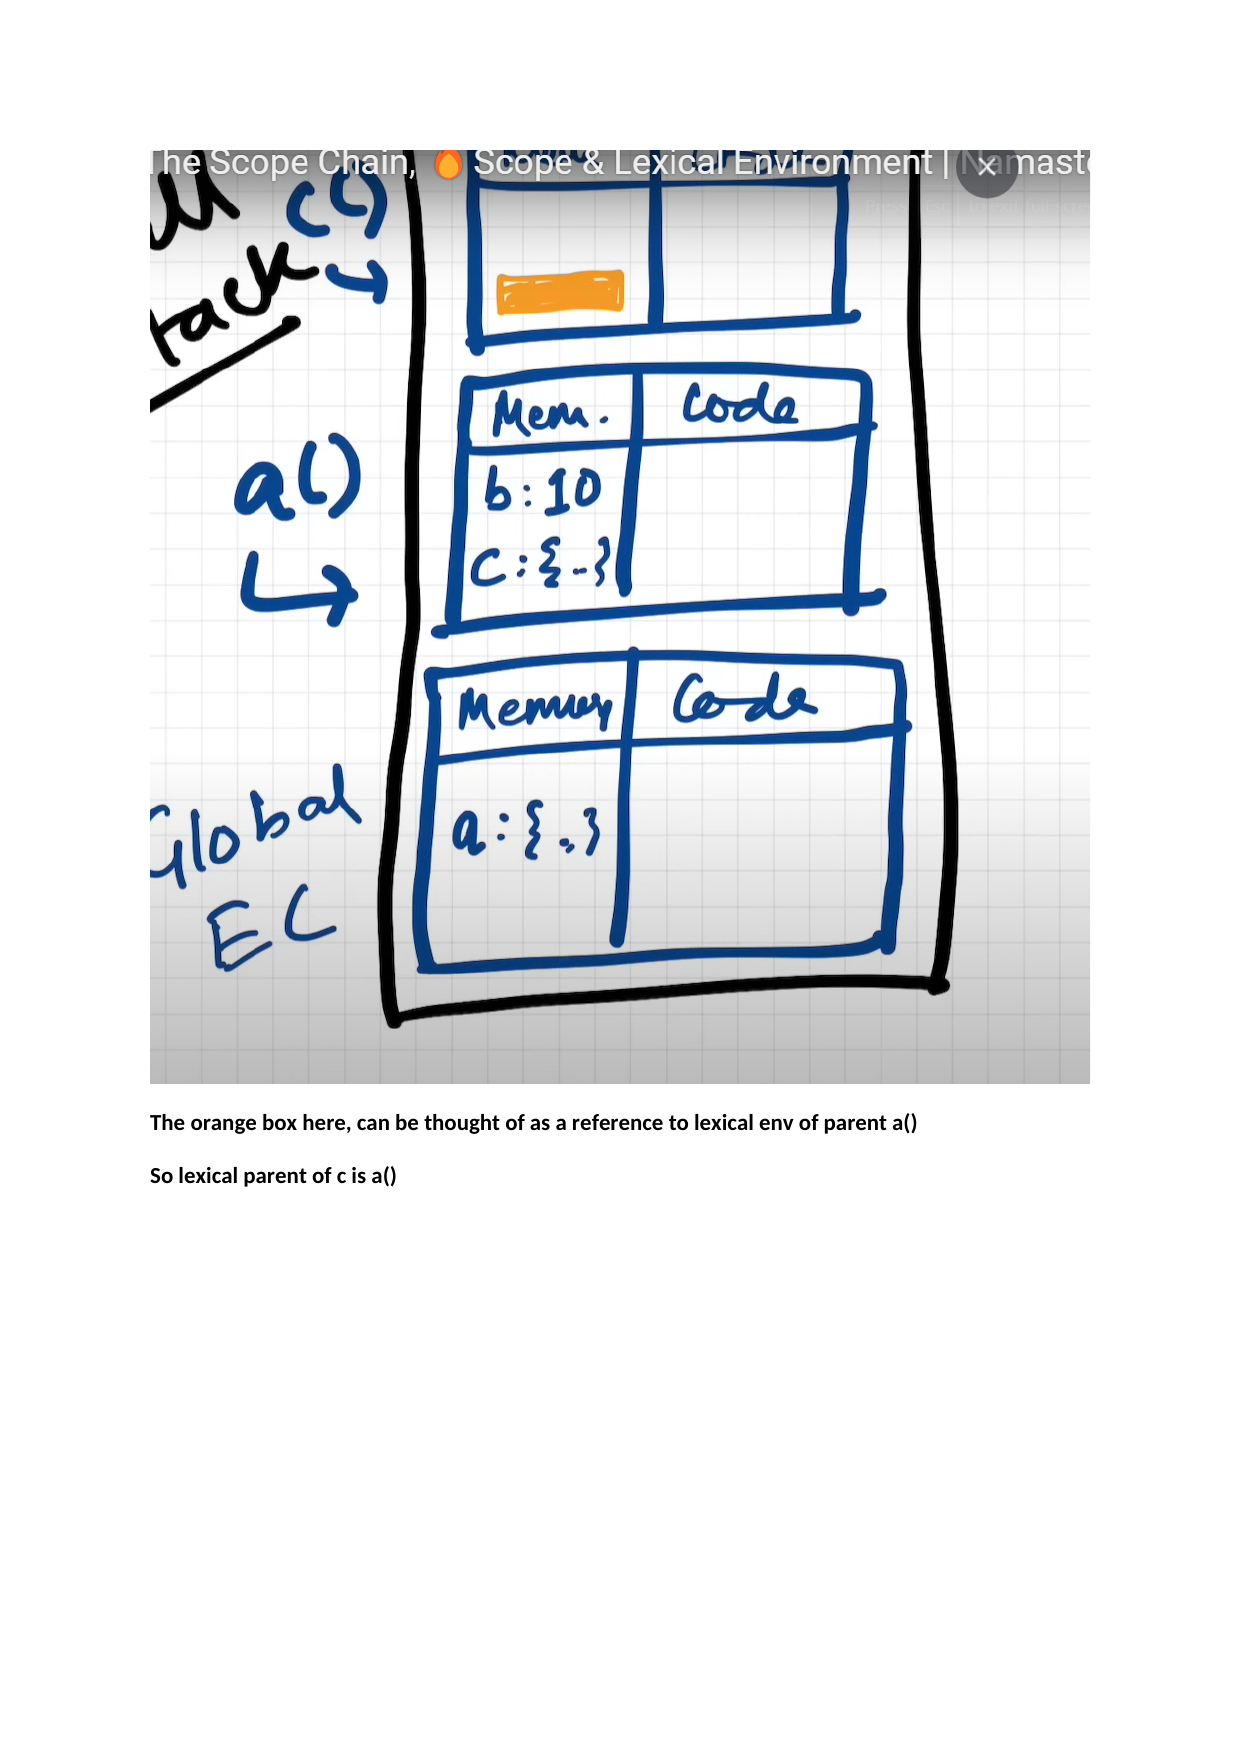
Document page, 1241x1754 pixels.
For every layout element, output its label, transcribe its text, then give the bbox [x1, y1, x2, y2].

text So lexical parent of c is a() [150, 1161, 1090, 1189]
text The orange box here, can be thought of as a reference to lexical env of parent a() [150, 1108, 1090, 1136]
picture [150, 150, 1091, 1084]
